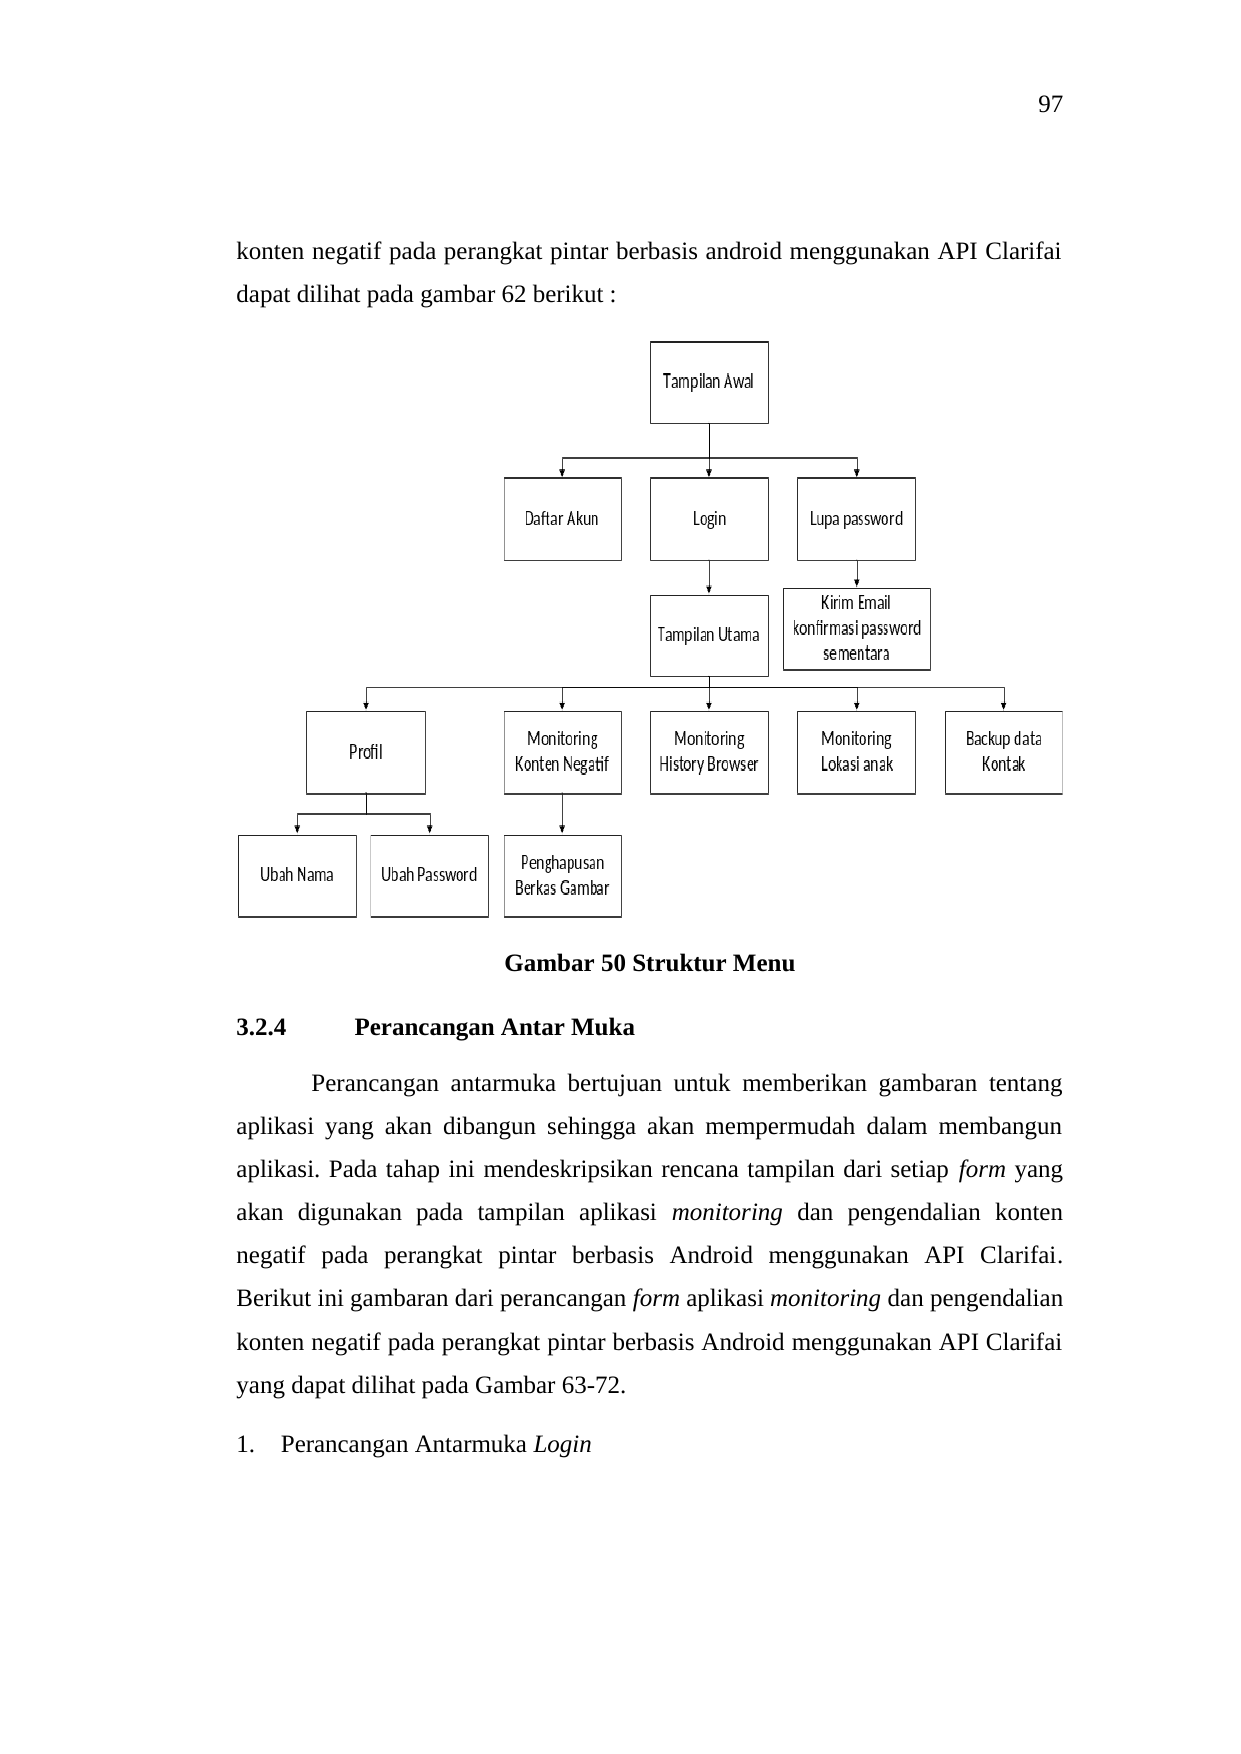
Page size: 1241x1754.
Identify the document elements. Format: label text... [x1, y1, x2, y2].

text Perancangan antarmuka bertujuan untuk memberikan gambaran tentang aplikasi yang akan dibangun sehingga akan mempermudah dalam membangun aplikasi. Pada tahap ini mendeskripsikan rencana tampilan dari setiap form yang akan digunakan pada tampilan aplikasi monitoring dan pengendalian konten negatif pada perangkat pintar berbasis Android menggunakan API Clarifai. Berikut ini gambaran dari perancangan form aplikasi monitoring dan pengendalian konten negatif pada perangkat pintar berbasis Android menggunakan API Clarifai yang dapat dilihat pada Gambar 63-72. [236, 1068, 1063, 1398]
text Gambar Struktur Menu [236, 948, 1063, 977]
subtitle Perancangan Antar Muka [236, 1012, 1063, 1041]
list Perancangan Antarmuka Login [236, 1429, 1063, 1458]
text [236, 236, 1063, 308]
